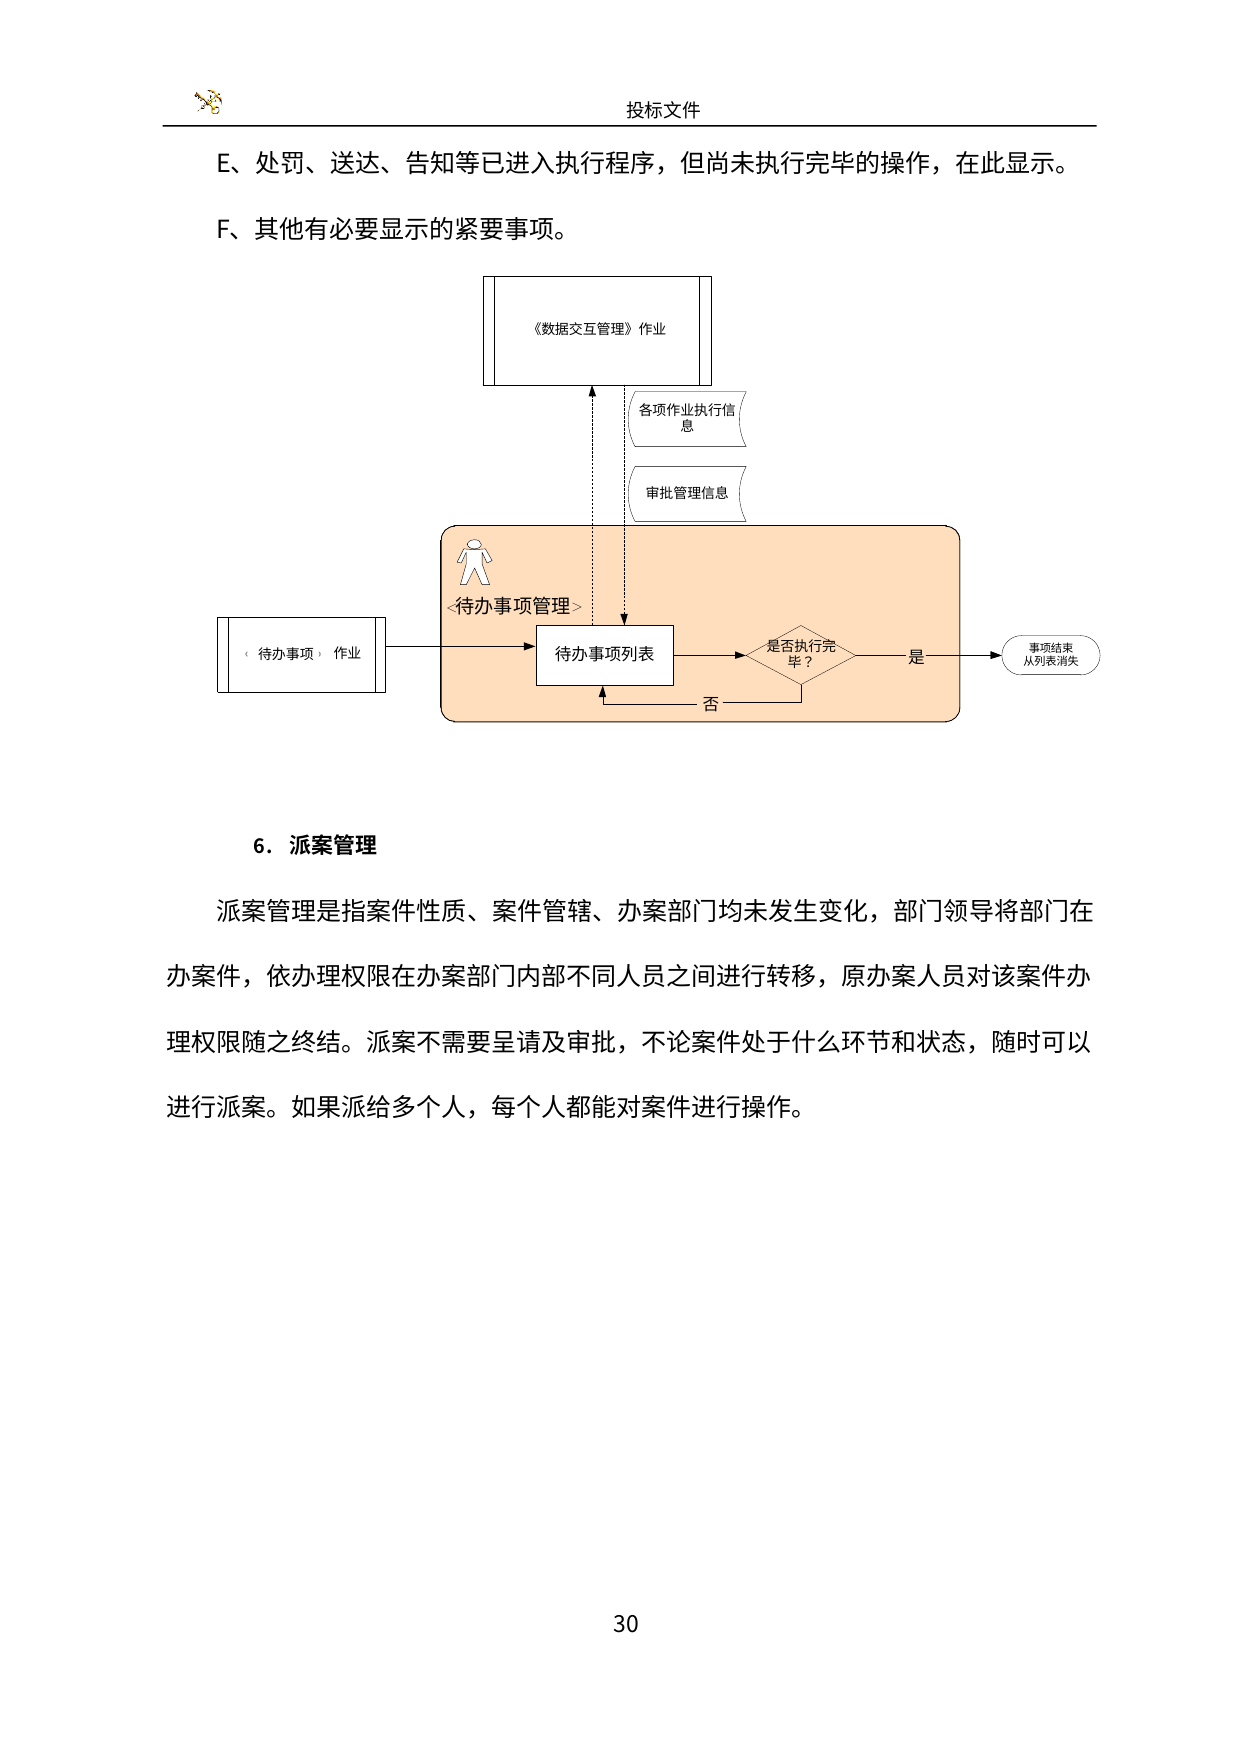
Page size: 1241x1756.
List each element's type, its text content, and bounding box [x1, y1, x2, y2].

text F、其他有必要显示的紧要事项。 [166, 209, 1094, 246]
text E、处罚、送达、告知等已进入执行程序，但尚未执行完毕的操作，在此显示。 [166, 144, 1094, 180]
list 派案管理 [253, 828, 1146, 859]
picture [194, 90, 222, 114]
text 派案管理是指案件性质、案件管辖、办案部门均未发生变化，部门领导将部门在办案件，依办理权限在办案部门内部不同人员之间进行转移，原办案人员对该案件办理权限随之终结。派案不需要呈请及审批，不论案件处于什么环节和状态，随时可以进行派案。如果派给多个人，每个人都能对案件进行操作。 [166, 891, 1094, 1124]
